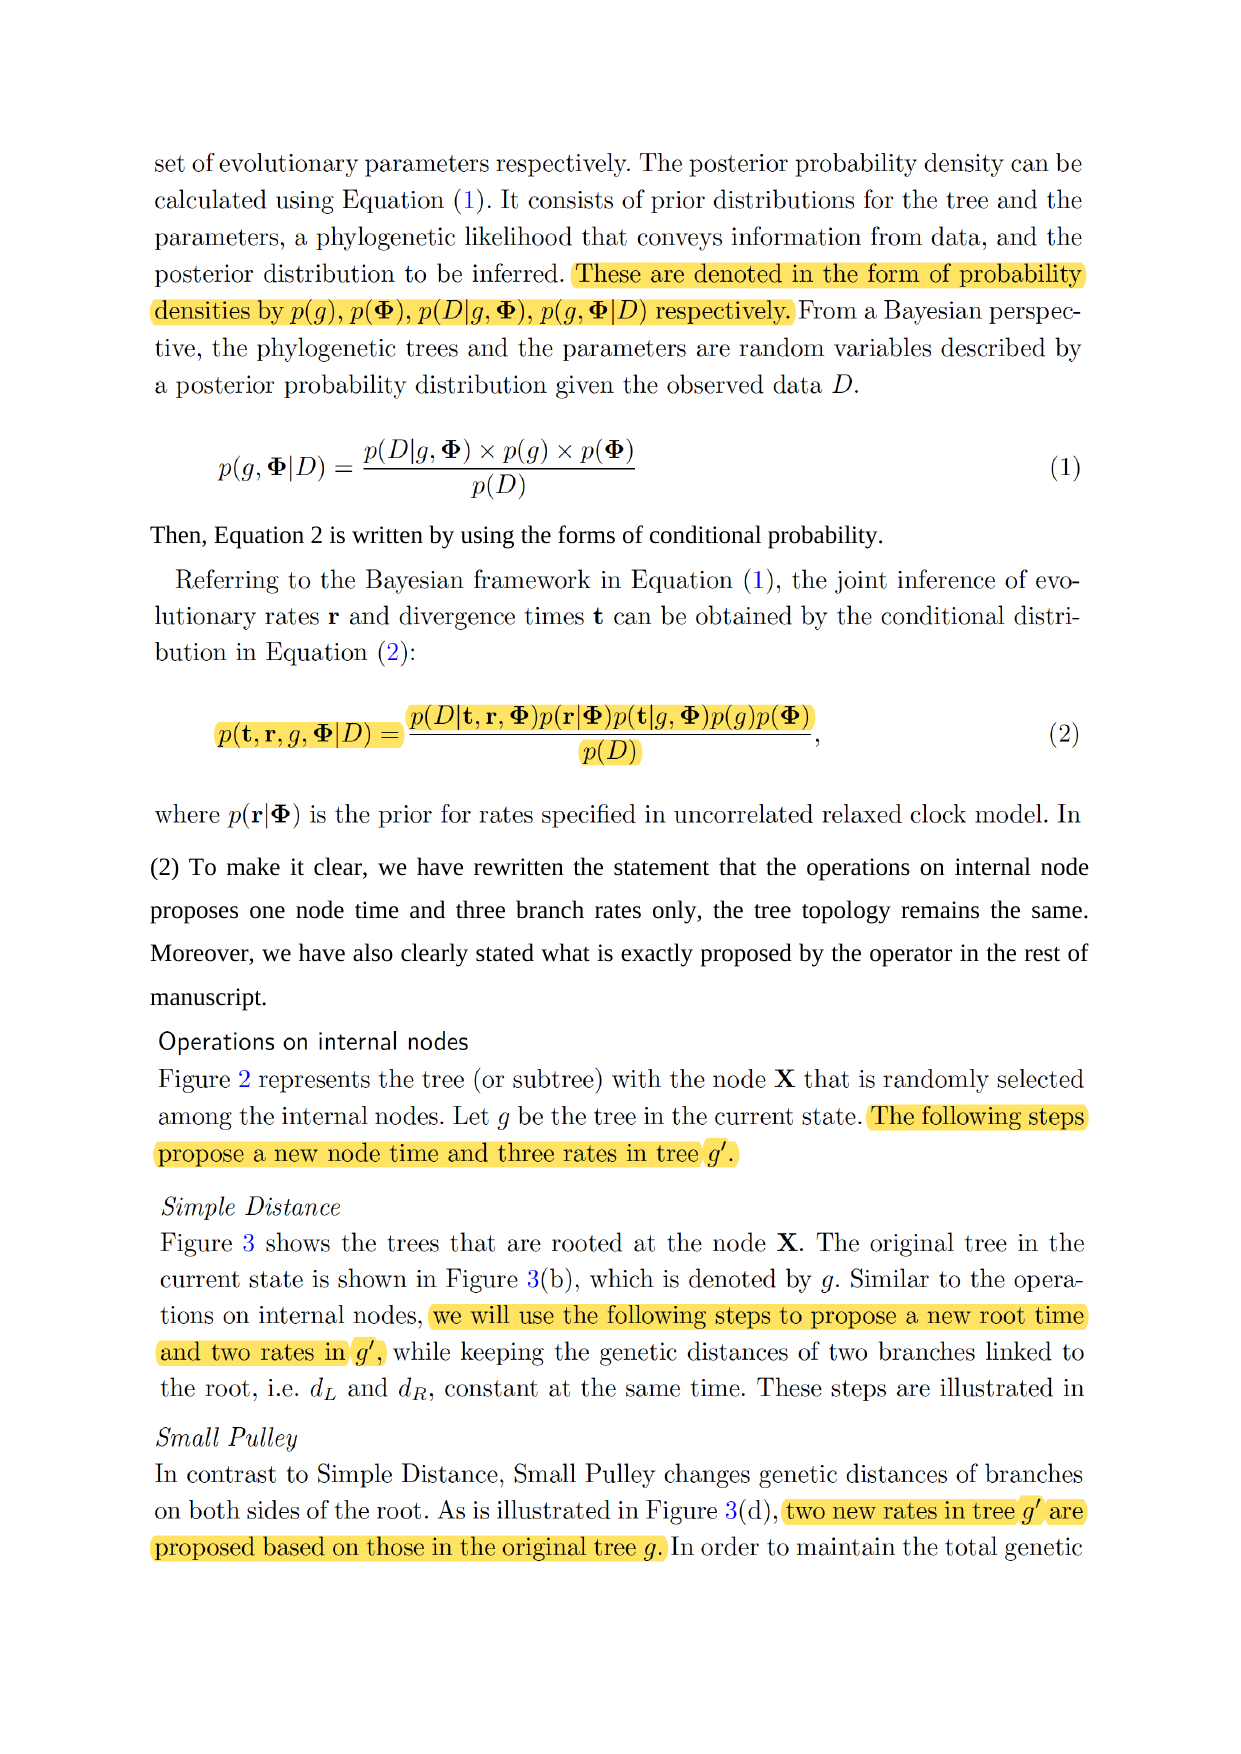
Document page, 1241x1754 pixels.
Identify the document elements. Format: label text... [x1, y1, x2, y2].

text (2) To make it clear, we have rewritten the statement that the operations on internal node proposes one node time and three branch rates only, the tree topology remains the same. Moreover, we have also clearly stated what is exactly proposed by the operator in the rest of manuscript. [150, 852, 1090, 1010]
picture [150, 1024, 1090, 1173]
picture [150, 150, 1090, 506]
picture [150, 1420, 1090, 1568]
text Then, Equation 2 is written by using the forms of conditional probability. [150, 520, 1090, 549]
picture [150, 1187, 1090, 1406]
picture [150, 563, 1090, 837]
